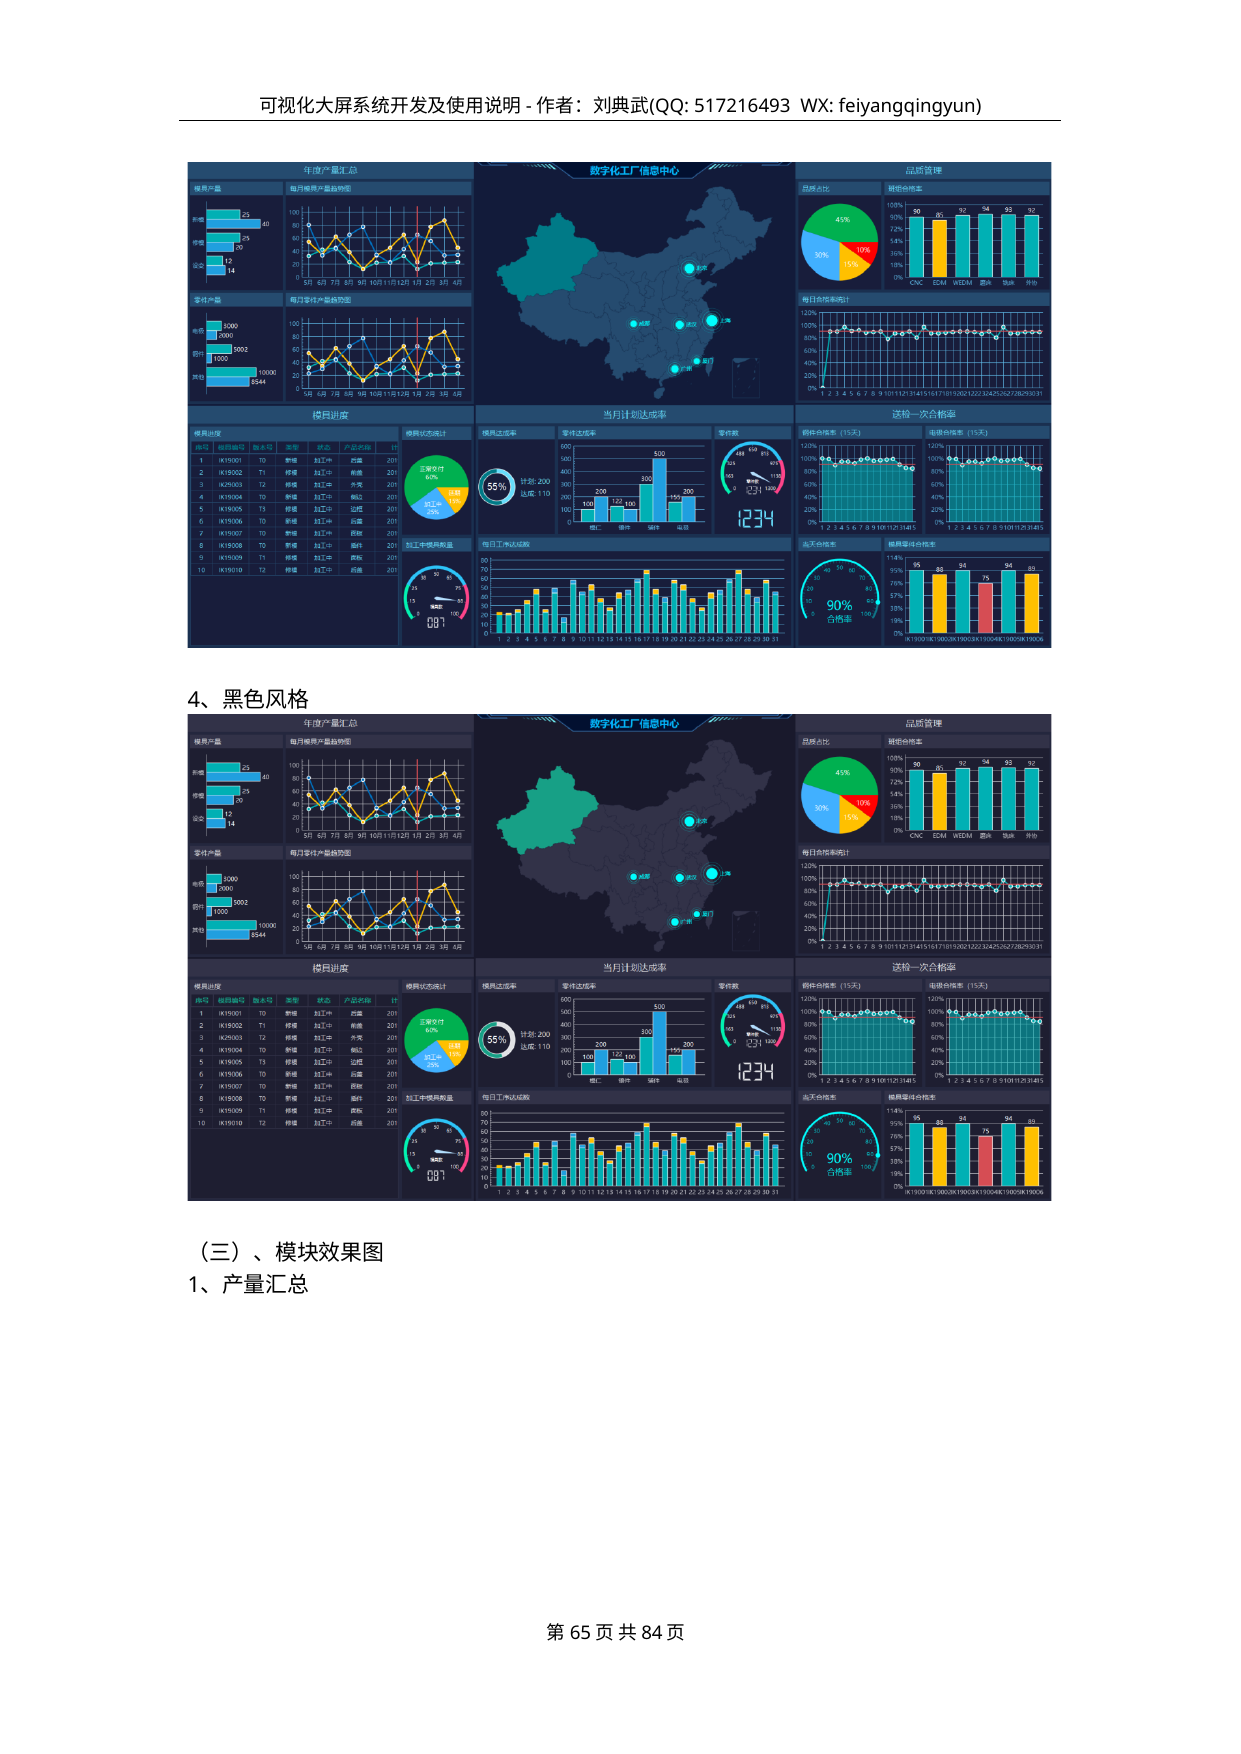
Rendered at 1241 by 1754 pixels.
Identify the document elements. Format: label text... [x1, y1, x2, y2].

picture [187, 162, 1052, 648]
picture [187, 714, 1052, 1201]
text （三）、模块效果图 [187, 1234, 1053, 1267]
text 1、产量汇总 [187, 1267, 1053, 1299]
text 4、黑色风格 [187, 682, 1053, 714]
